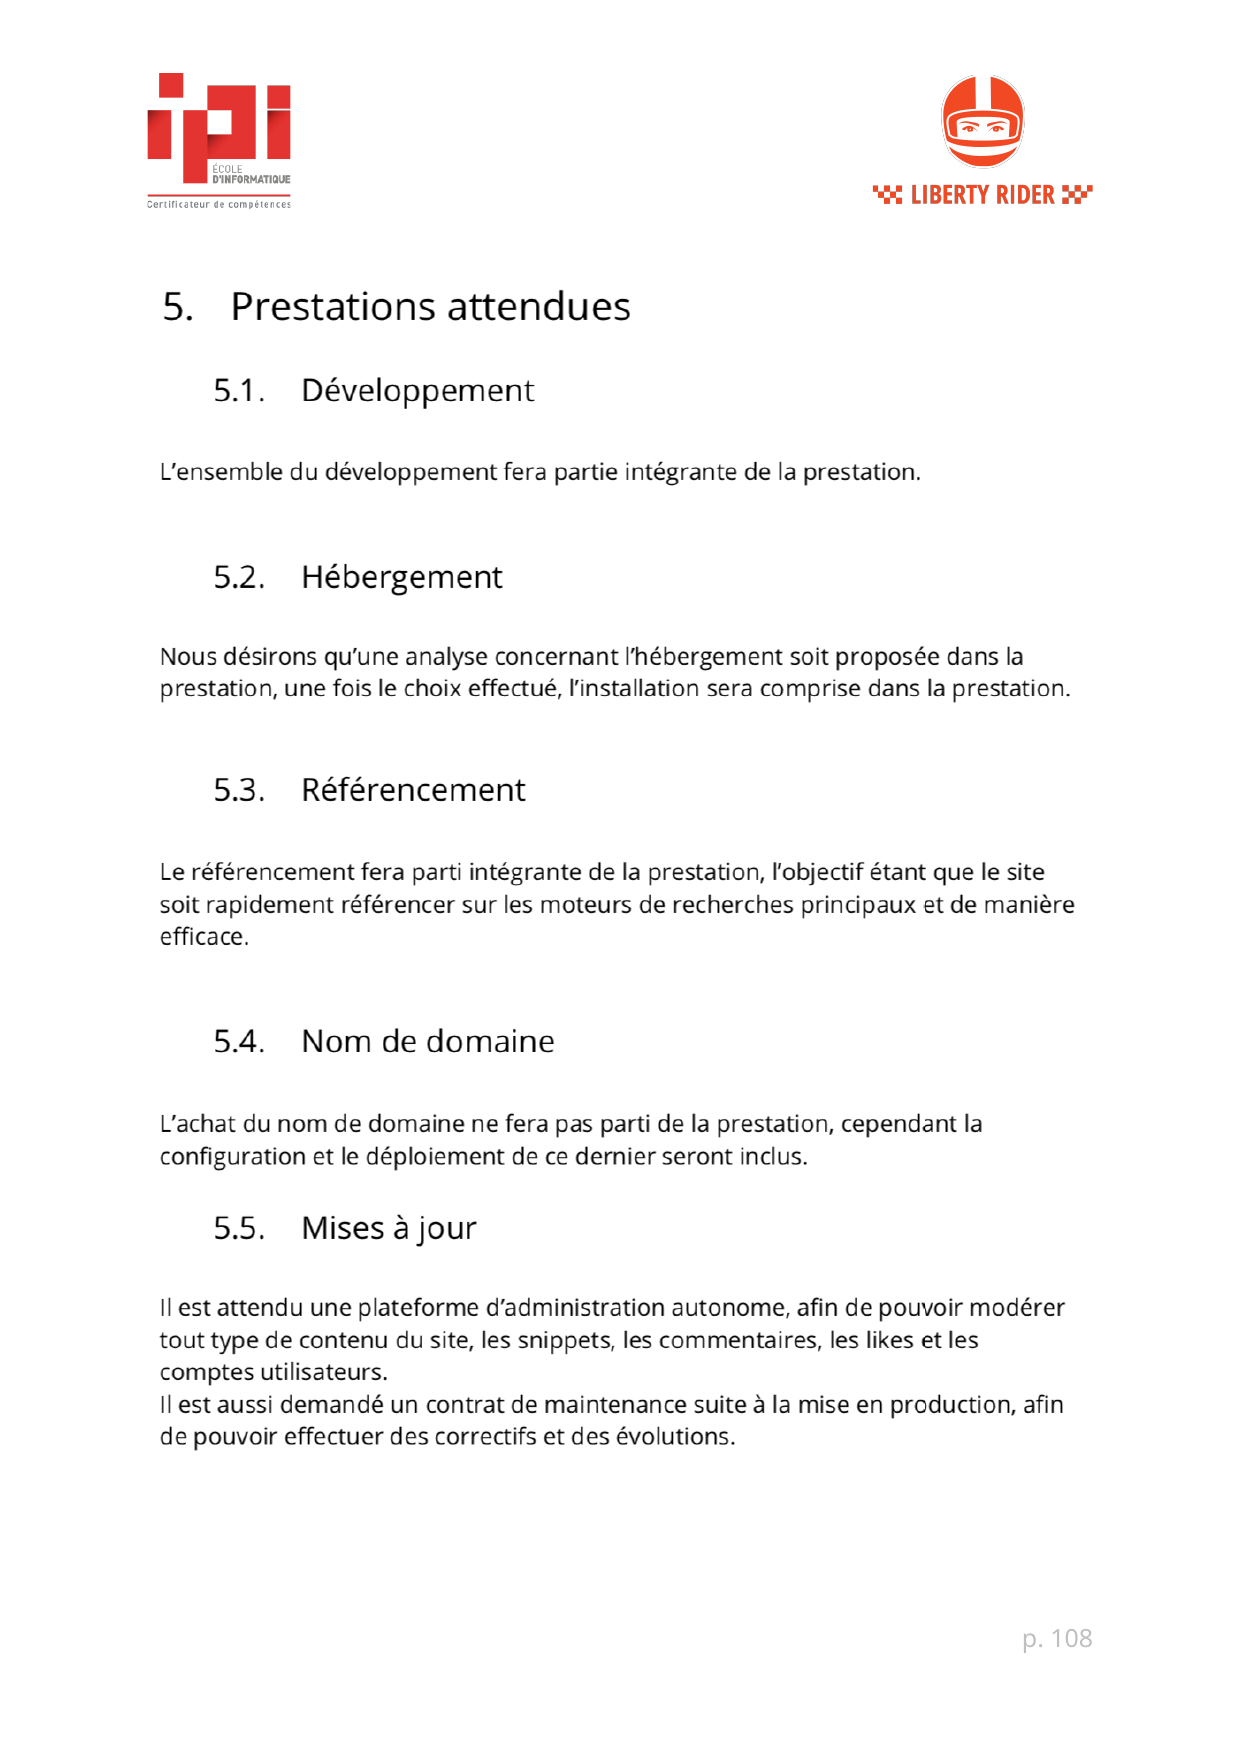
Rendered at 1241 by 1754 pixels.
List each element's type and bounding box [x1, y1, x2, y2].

picture [147, 73, 291, 209]
picture [872, 75, 1093, 209]
picture [147, 272, 1093, 1460]
